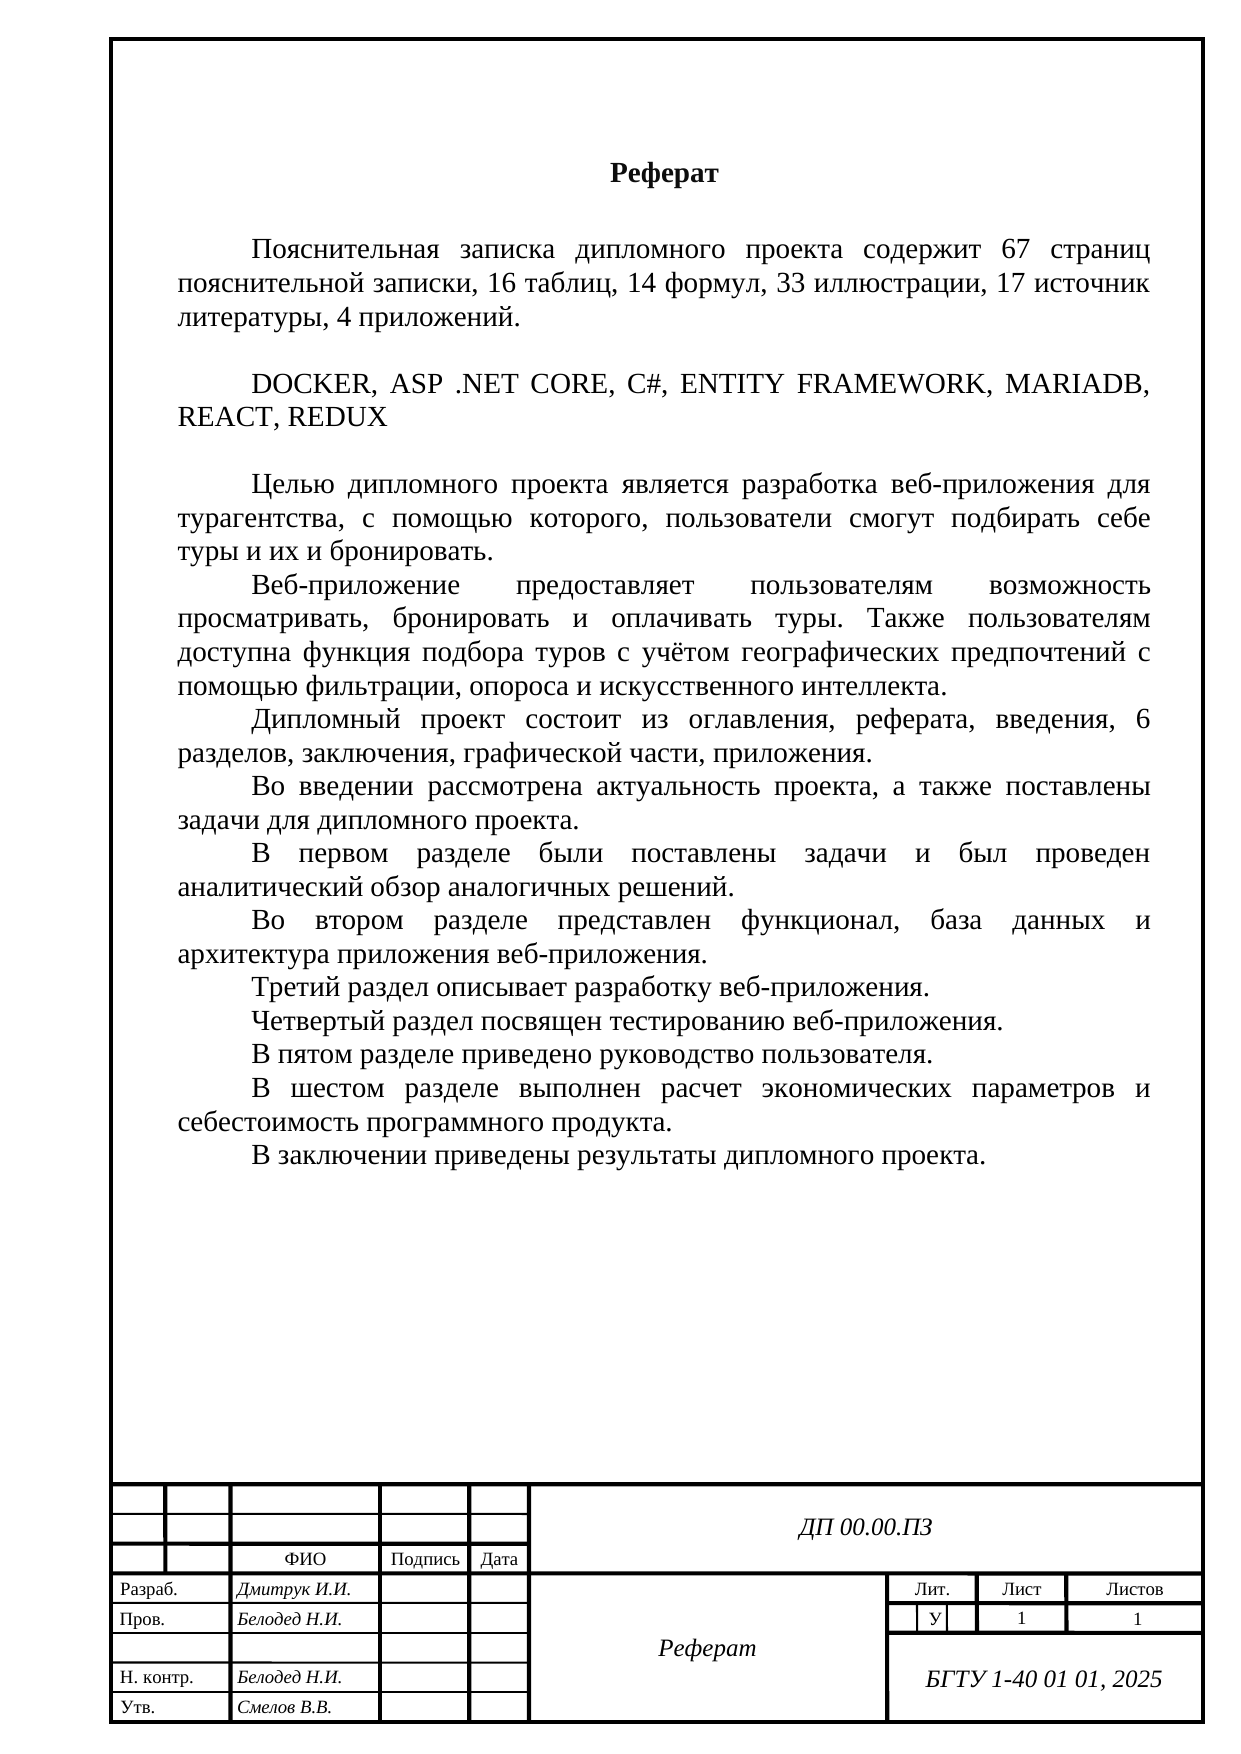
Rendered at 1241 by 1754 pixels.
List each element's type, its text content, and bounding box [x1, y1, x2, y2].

text Третий раздел описывает разработку веб-приложения. [177, 969, 1152, 1003]
text В пятом разделе приведено руководство пользователя. [177, 1037, 1152, 1070]
text Реферат [177, 156, 1152, 189]
text Во втором разделе представлен функционал, база данных и архитектура приложения веб-приложения. [177, 902, 1152, 969]
text Четвертый раздел посвящен тестированию веб-приложения. [177, 1003, 1152, 1037]
text В заключении приведены результаты дипломного проекта. [177, 1137, 1152, 1171]
text В первом разделе были поставлены задачи и был проведен аналитический обзор аналогичных решений. [177, 835, 1152, 902]
text В шестом разделе выполнен расчет экономических параметров и себестоимость программного продукта. [177, 1070, 1152, 1137]
text DOCKER, ASP .NET CORE, C#, ENTITY FRAMEWORK, MARIADB, REACT, REDUX [177, 366, 1152, 433]
text Во введении рассмотрена актуальность проекта, а также поставлены задачи для дипломного проекта. [177, 768, 1152, 835]
text Дипломный проект состоит из оглавления, реферата, введения, 6 разделов, заключения, графической части, приложения. [177, 701, 1152, 768]
text Целью дипломного проекта является разработка веб-приложения для турагентства, с помощью которого, пользователи смогут подбирать себе туры и их и бронировать. [177, 466, 1152, 567]
text Веб-приложение предоставляет пользователям возможность просматривать, бронировать и оплачивать туры. Также пользователям доступна функция подбора туров с учётом географических предпочтений с помощью фильтрации, опороса и искусственного интеллекта. [177, 567, 1152, 701]
text Пояснительная записка дипломного проекта содержит 67 страниц пояснительной записки, 16 таблиц, 14 формул, 33 иллюстрации, 17 источник литературы, 4 приложений. [177, 232, 1152, 332]
